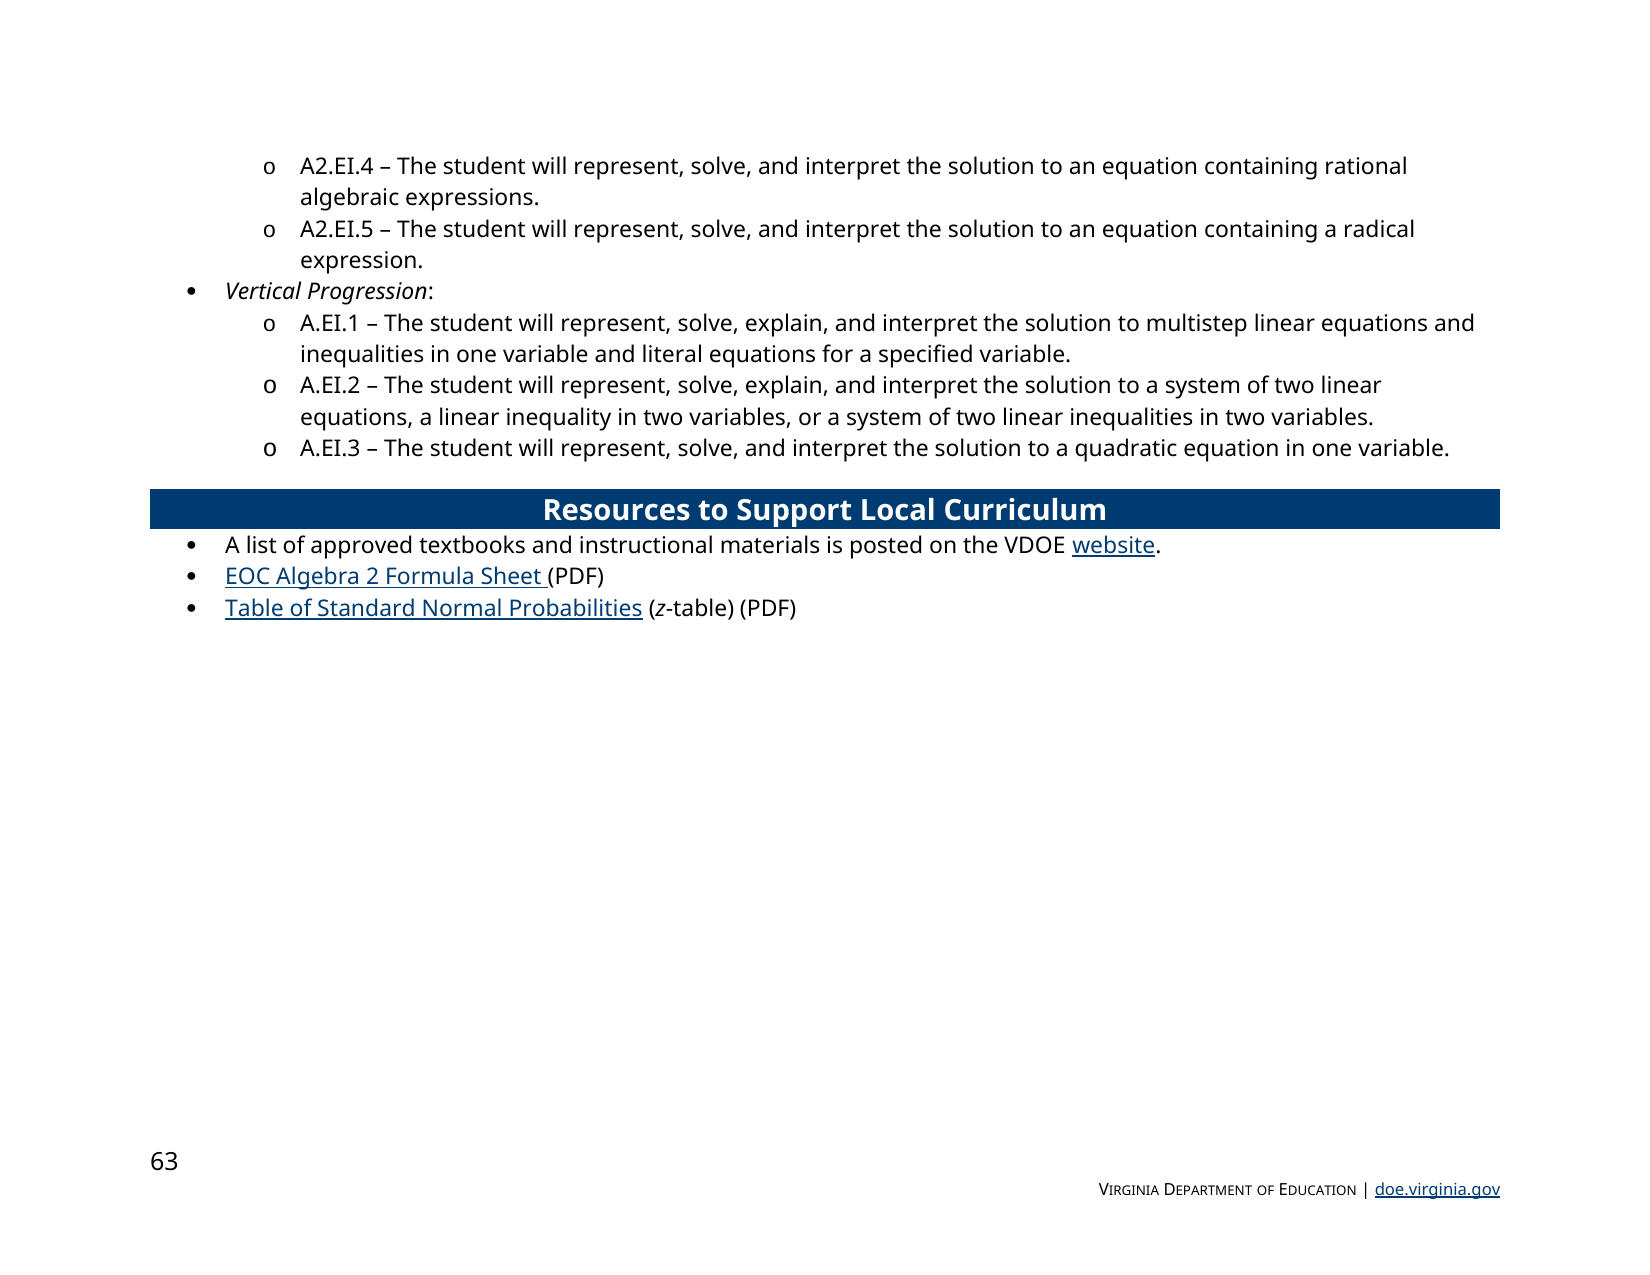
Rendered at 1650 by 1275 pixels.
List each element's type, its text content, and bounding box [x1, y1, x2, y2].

list A2.EI.5 – The student will represent, solve, and interpret the solution to an equation containing a radical expression. [262, 213, 1500, 275]
subtitle Resources to Support Local Curriculum [150, 489, 1500, 529]
list Vertical Progression: [187, 275, 1500, 306]
list A.EI.2 – The student will represent, solve, explain, and interpret the solution to a system of two linear equations, a linear inequality in two variables, or a system of two linear inequalities in two variables. [262, 369, 1500, 432]
list A.EI.1 – The student will represent, solve, explain, and interpret the solution to multistep linear equations and inequalities in one variable and literal equations for a specified variable. [262, 306, 1500, 369]
list A2.EI.4 – The student will represent, solve, and interpret the solution to an equation containing rational algebraic expressions. [262, 150, 1500, 213]
list A list of approved textbooks and instructional materials is posted on the VDOE website. [187, 529, 1500, 560]
list A.EI.3 – The student will represent, solve, and interpret the solution to a quadratic equation in one variable. [262, 432, 1500, 464]
list EOC Algebra 2 Formula Sheet (PDF) [187, 560, 1500, 591]
list Table of Standard Normal Probabilities (z-table) (PDF) [187, 591, 1500, 623]
